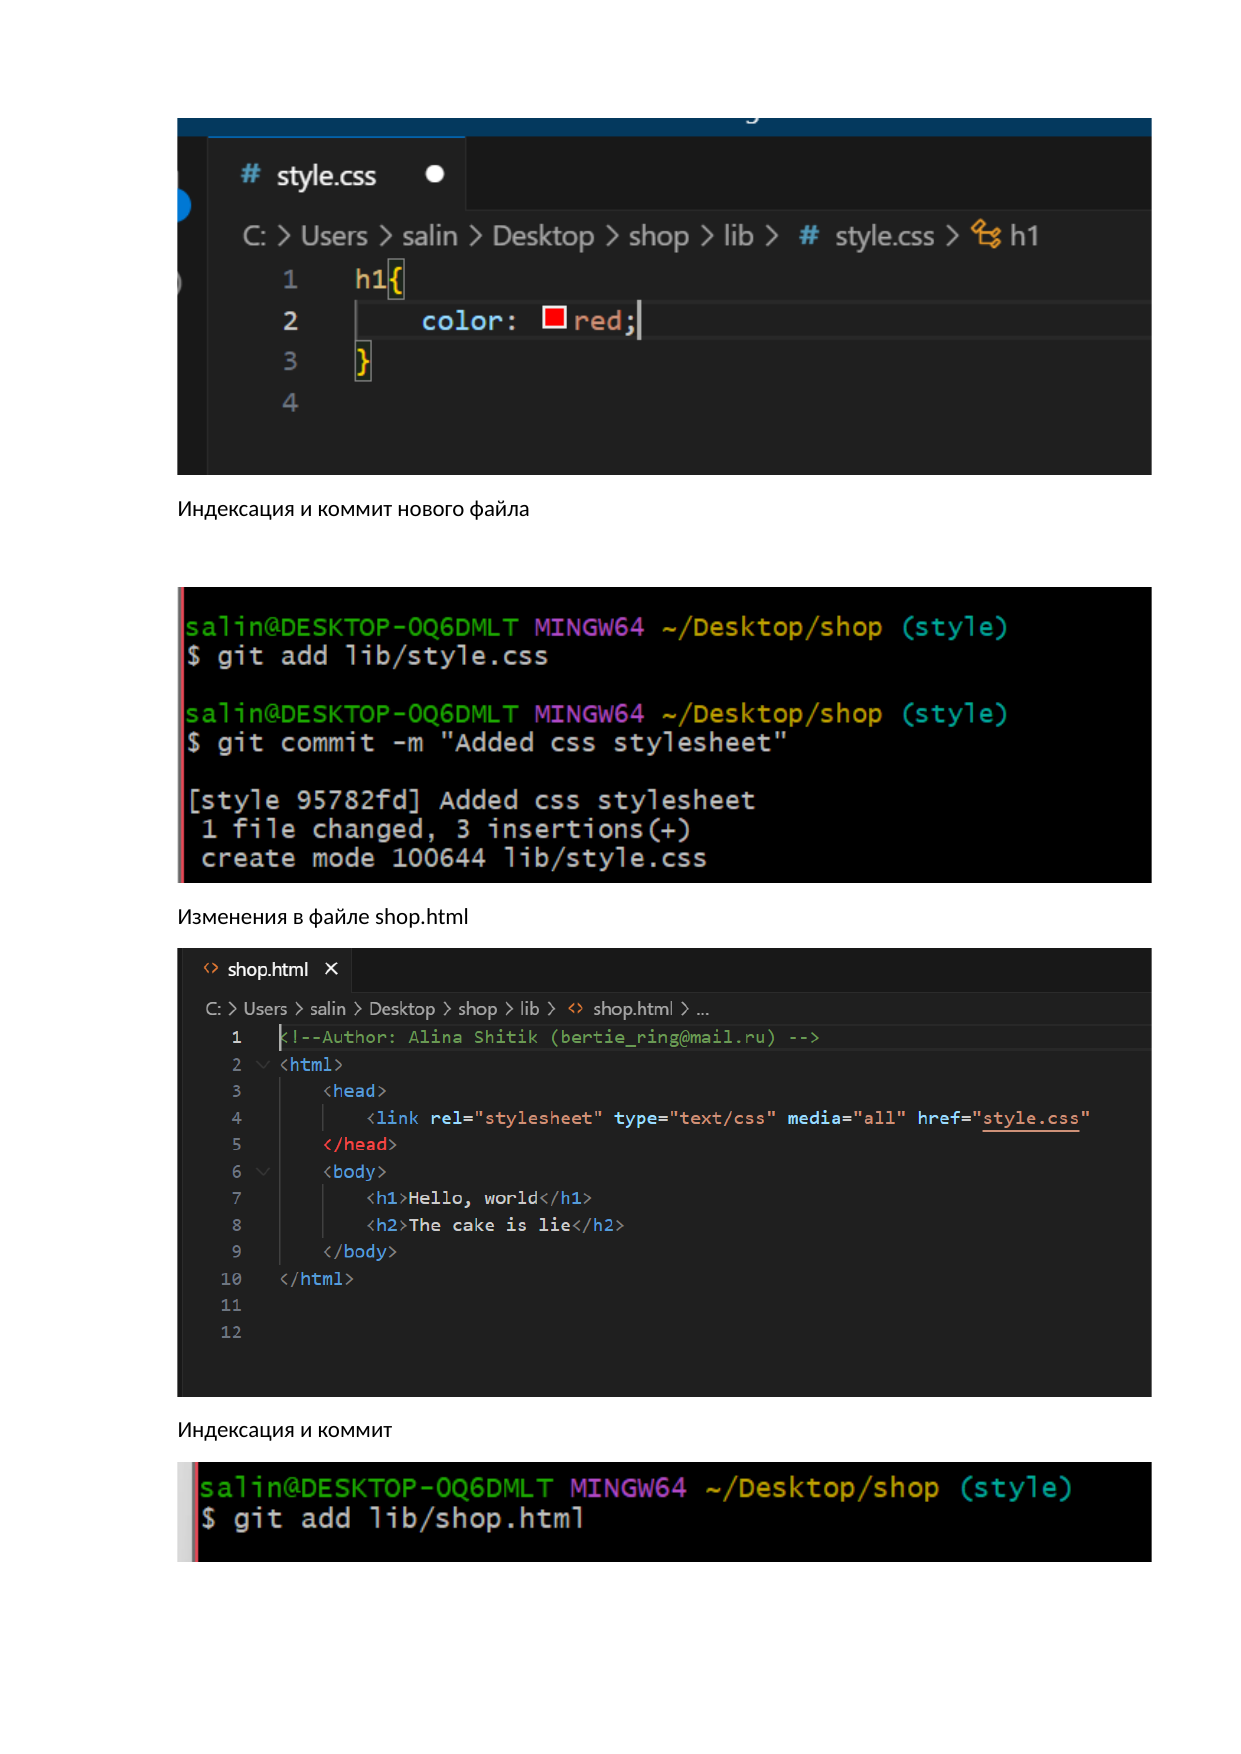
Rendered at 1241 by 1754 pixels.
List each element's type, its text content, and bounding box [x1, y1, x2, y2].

text Изменения в файле shop.html [177, 902, 1152, 930]
picture [177, 587, 1152, 883]
picture [177, 948, 1152, 1397]
text Индексация и коммит [177, 1416, 1152, 1443]
text Индексация и коммит нового файла [177, 494, 1152, 522]
picture [177, 1462, 1152, 1562]
picture [177, 118, 1152, 475]
